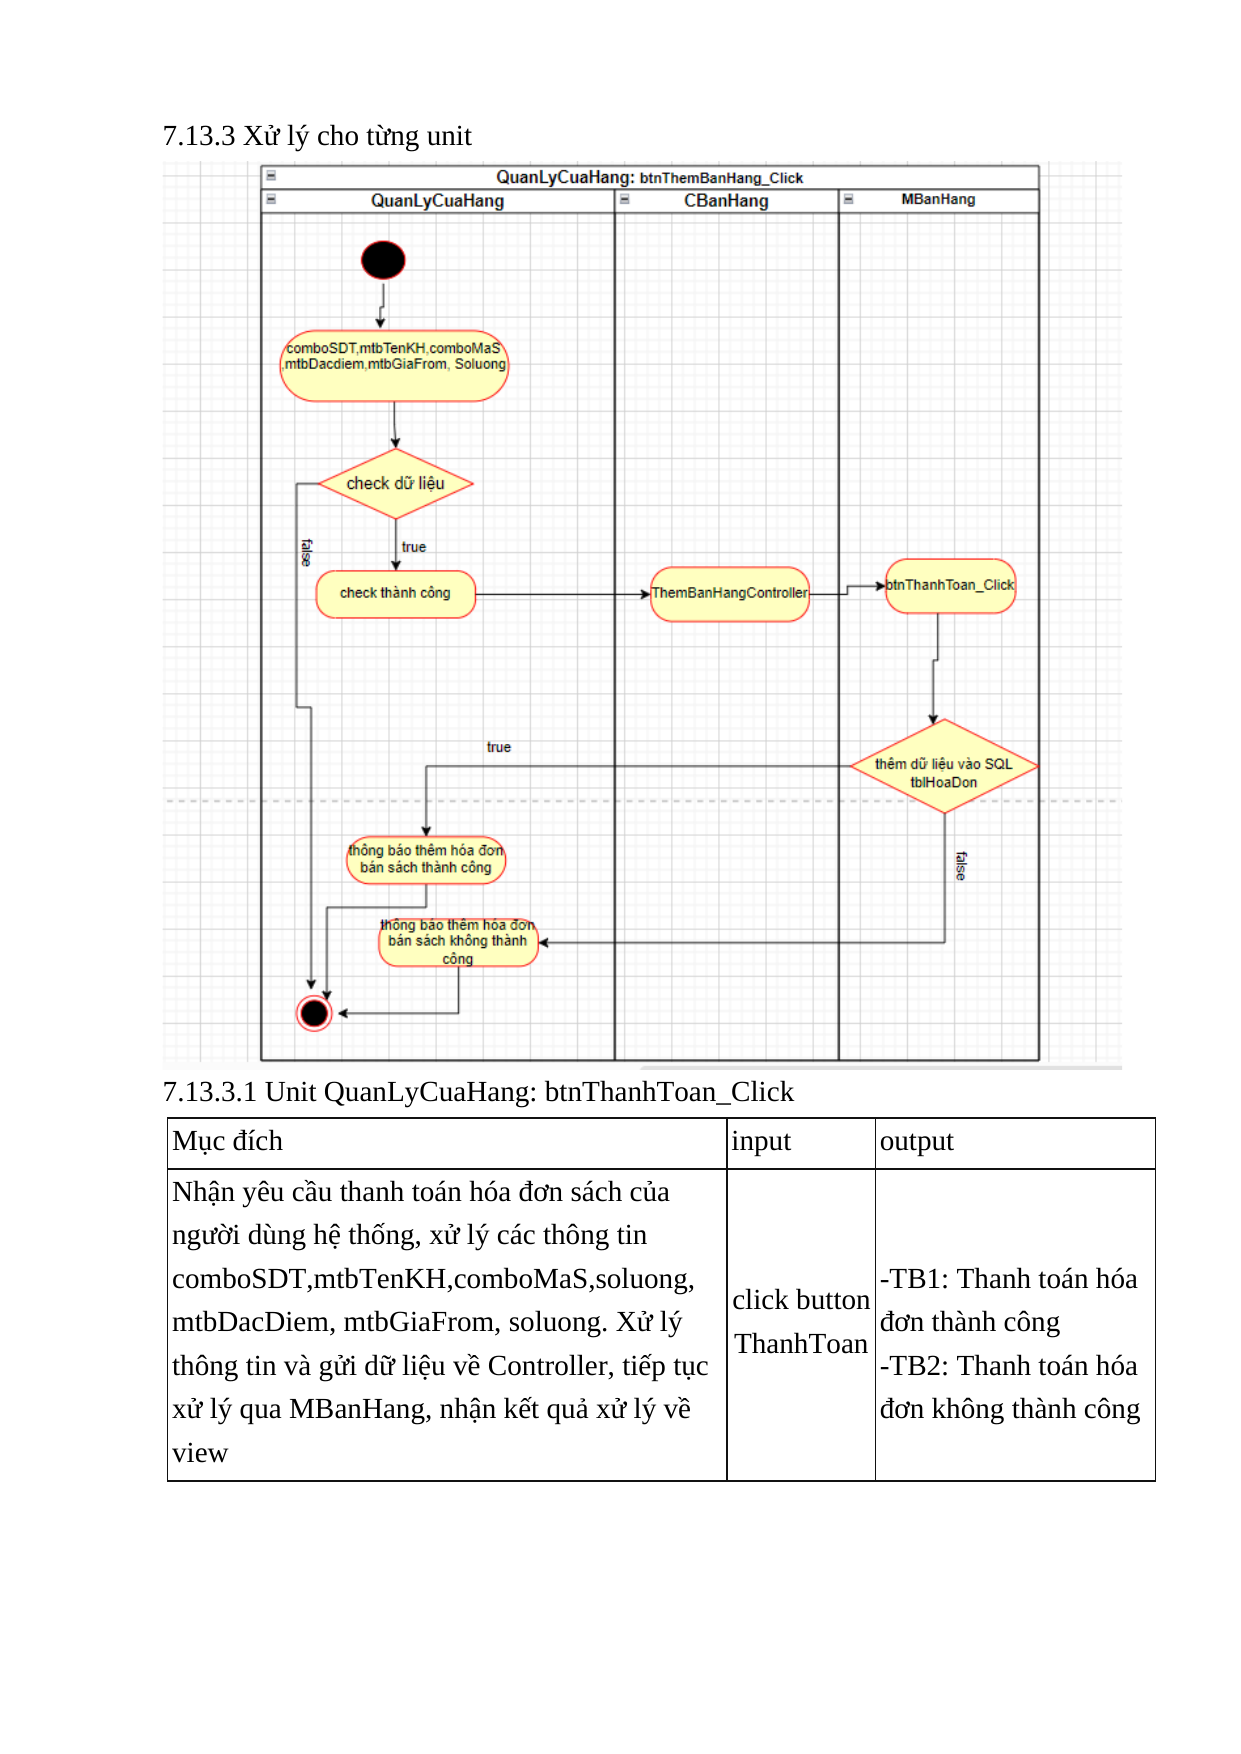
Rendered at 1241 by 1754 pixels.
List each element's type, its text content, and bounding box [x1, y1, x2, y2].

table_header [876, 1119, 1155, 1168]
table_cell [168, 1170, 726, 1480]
subtitle 7.13.3.1 Unit QuanLyCuaHang: btnThanhToan_Click [162, 1074, 1122, 1107]
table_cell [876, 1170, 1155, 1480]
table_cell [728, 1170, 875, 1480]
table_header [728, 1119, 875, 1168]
subtitle 7.13.3 Xử lý cho từng unit [162, 118, 1122, 152]
picture [162, 161, 1123, 1070]
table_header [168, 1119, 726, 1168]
